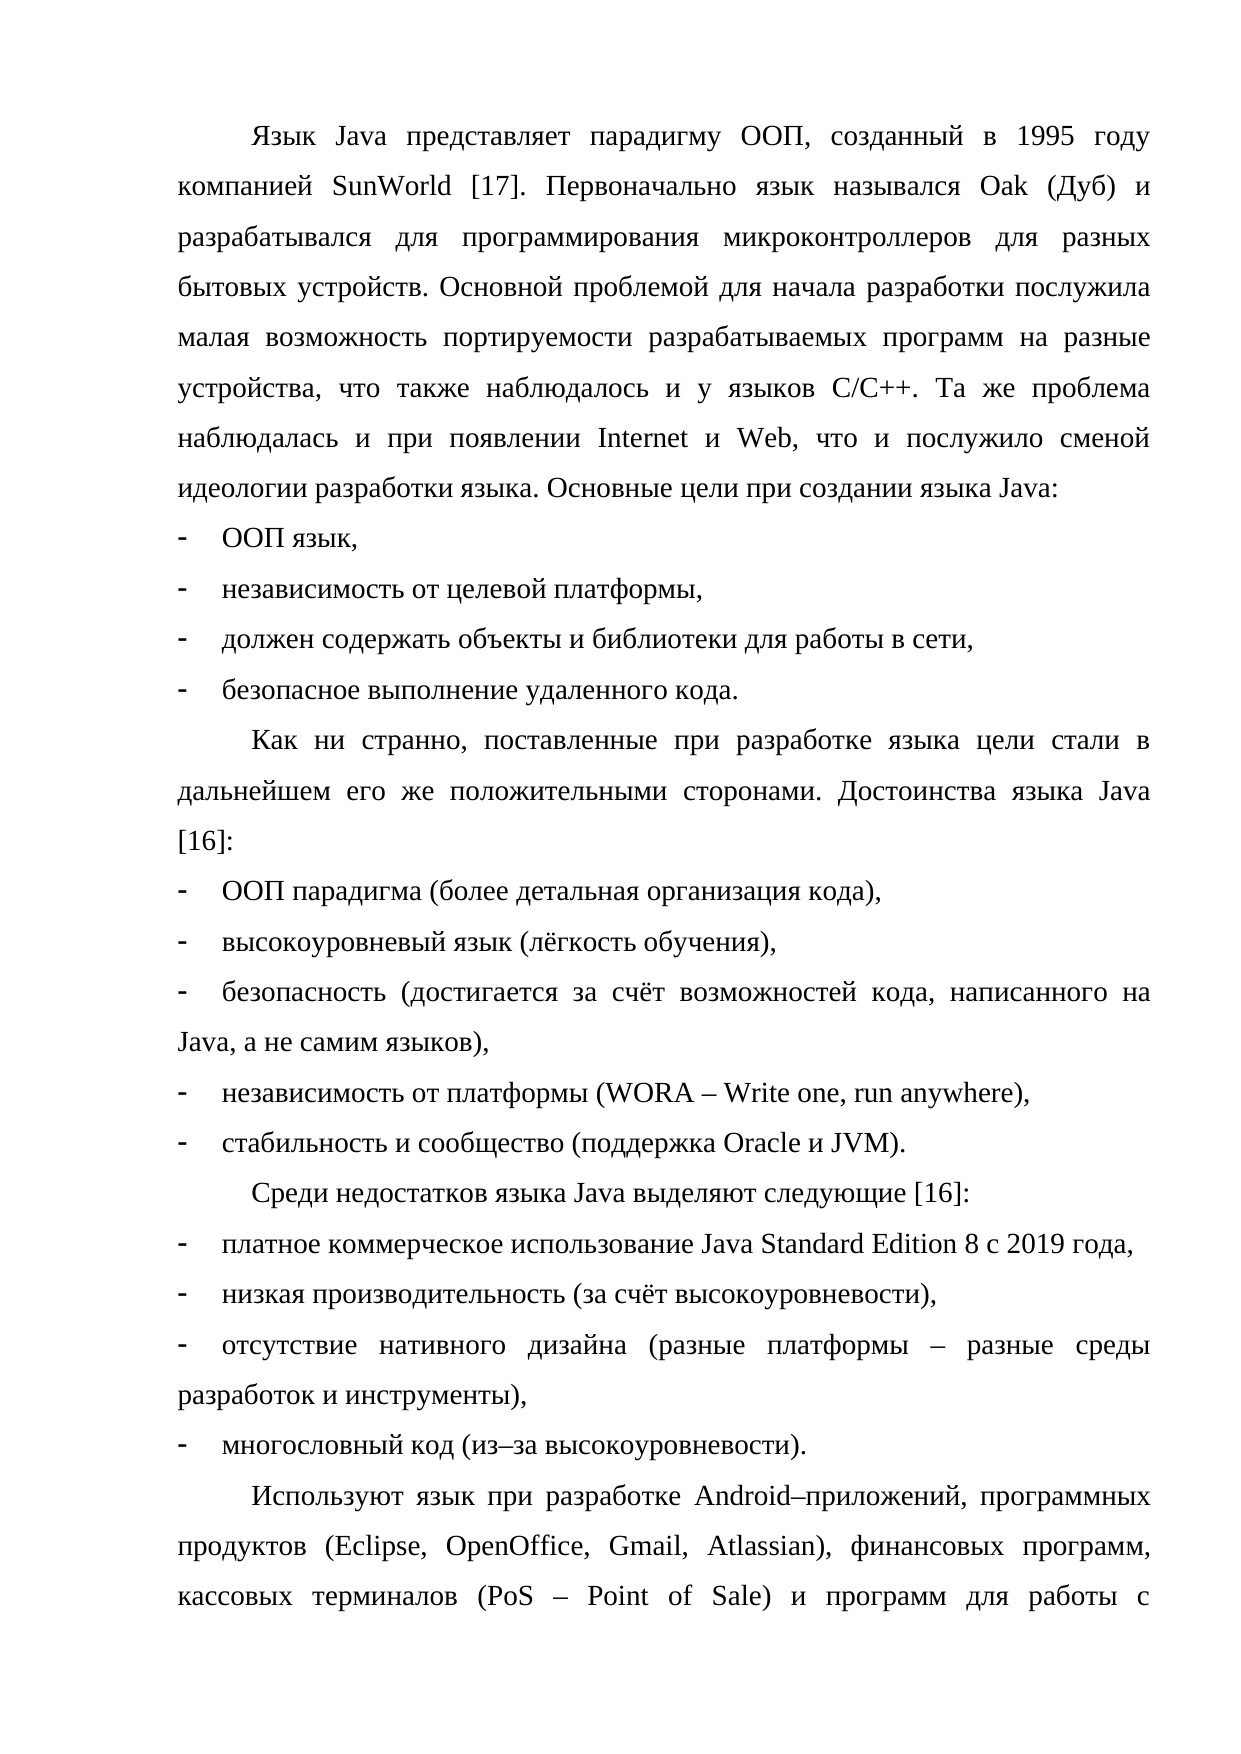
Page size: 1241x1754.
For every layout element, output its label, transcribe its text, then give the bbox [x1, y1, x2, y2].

list платное коммерческое использование Java Standard Edition 8 с 2019 года, [177, 1226, 1152, 1259]
list независимость от платформы (WORA – Write one, run anywhere), [177, 1075, 1152, 1108]
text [177, 1478, 1152, 1612]
list многословный код (из–за высокоуровневости). [177, 1427, 1152, 1461]
list высокоуровневый язык (лёгкость обучения), [177, 924, 1152, 957]
list отсутствие нативного дизайна (разные платформы – разные среды разработок и инструменты), [177, 1327, 1152, 1411]
list должен содержать объекты и библиотеки для работы в сети, [177, 621, 1152, 655]
list безопасность (достигается за счёт возможностей кода, написанного на Java, а не самим языков), [177, 974, 1152, 1058]
text Язык Java представляет парадигму ООП, созданный в 1995 году компанией SunWorld [17]. Первоначально язык назывался Oak (Дуб) и разрабатывался для программирования микроконтроллеров для разных бытовых устройств. Основной проблемой для начала разработки послужила малая возможность портируемости разрабатываемых программ на разные устройства, что также наблюдалось и у языков C/C++. Та же проблема наблюдалась и при появлении Internet и Web, что и послужило сменой идеологии разработки языка. Основные цели при создании языка Java: [177, 118, 1152, 504]
list ООП язык, [177, 521, 1152, 554]
text Как ни странно, поставленные при разработке языка цели стали в дальнейшем его же положительными сторонами. Достоинства языка Java [16]: [177, 722, 1152, 856]
list безопасное выполнение удаленного кода. [177, 672, 1152, 706]
list ООП парадигма (более детальная организация кода), [177, 873, 1152, 907]
list низкая производительность (за счёт высокоуровневости), [177, 1276, 1152, 1310]
list стабильность и сообщество (поддержка Oracle и JVM). [177, 1125, 1152, 1159]
text Среди недостатков языка Java выделяют следующие [16]: [177, 1176, 1152, 1209]
list независимость от целевой платформы, [177, 571, 1152, 605]
